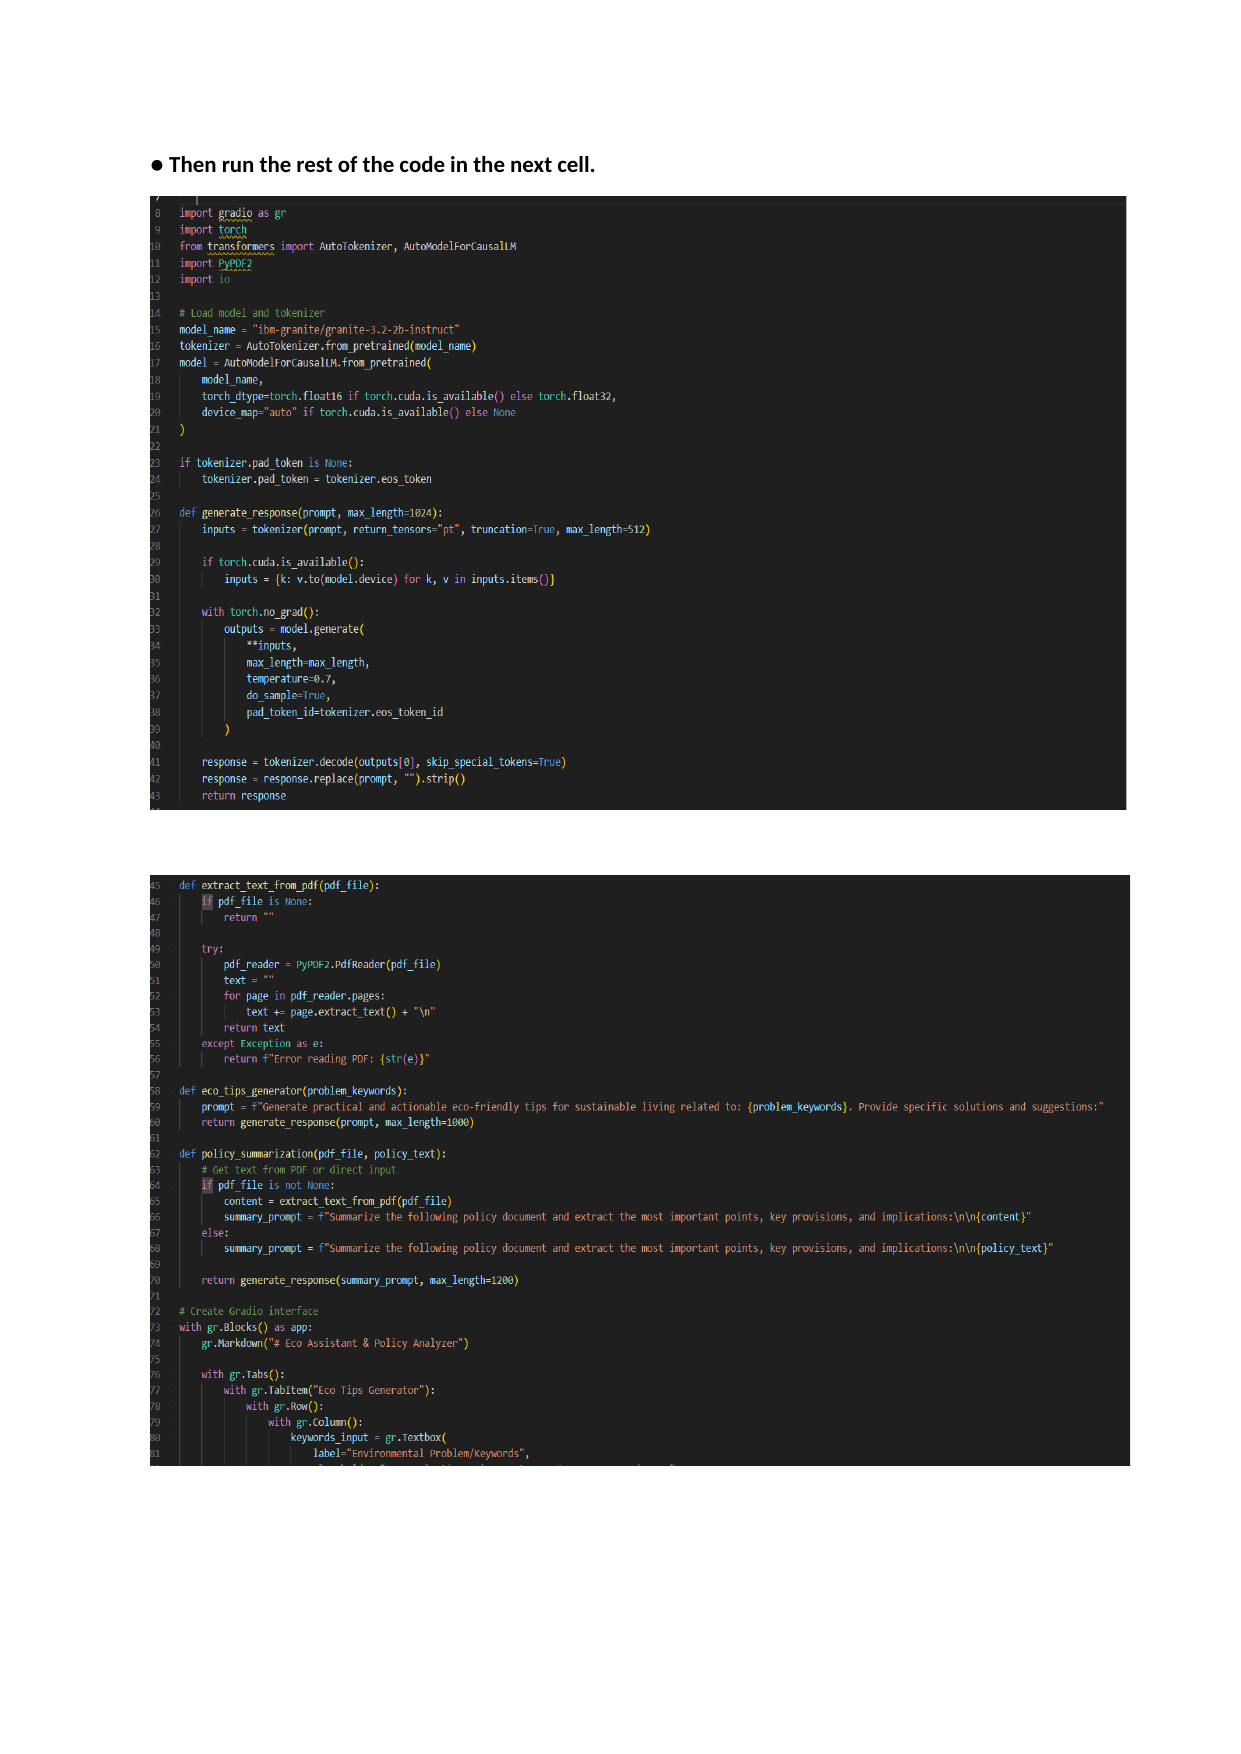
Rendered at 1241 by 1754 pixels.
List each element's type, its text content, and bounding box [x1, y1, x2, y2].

text ● Then run the rest of the code in the next cell. [150, 150, 1090, 178]
